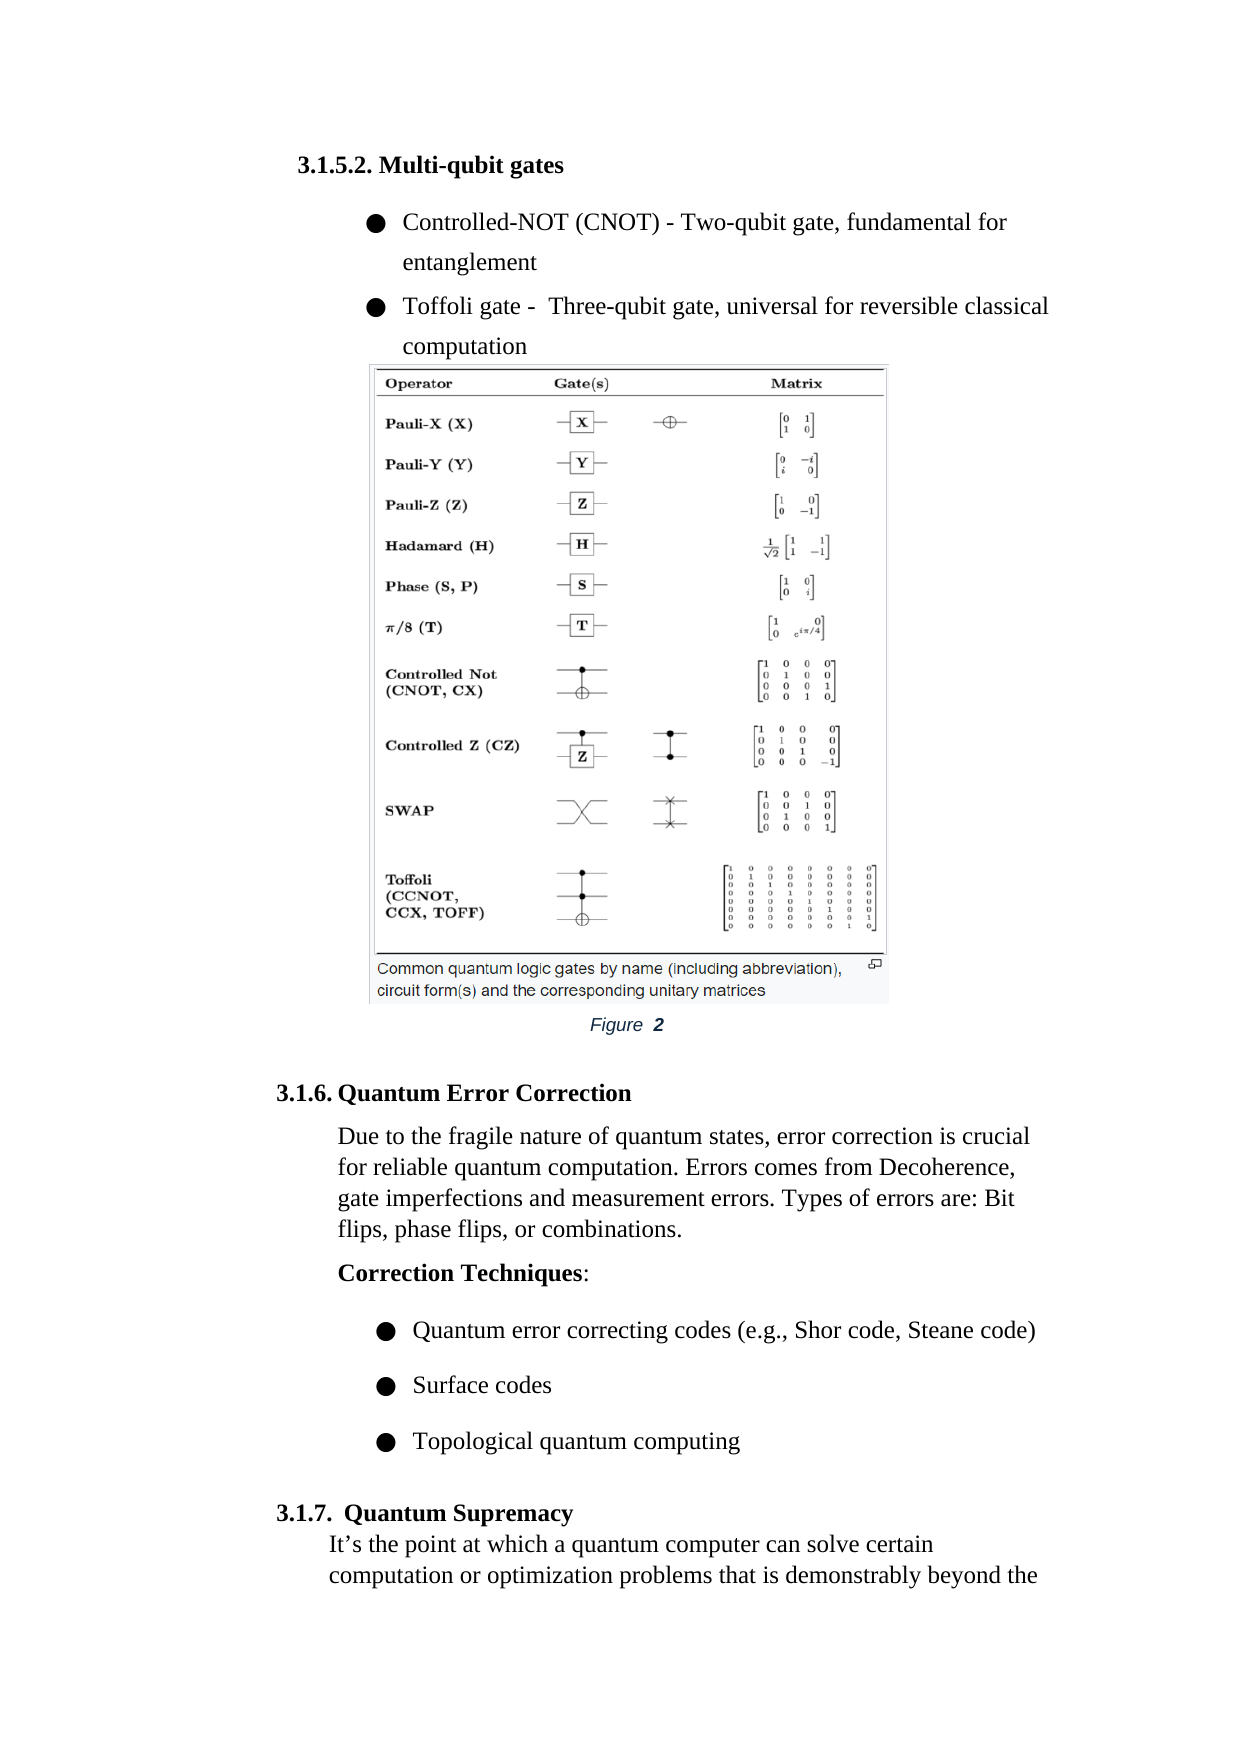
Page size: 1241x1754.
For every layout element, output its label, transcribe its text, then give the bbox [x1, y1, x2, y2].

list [276, 1498, 1053, 1589]
list Controlled-NOT (CNOT) - Two-qubit gate, fundamental for entanglement [365, 193, 1053, 275]
picture [366, 360, 889, 1004]
list Toffoli gate - Three-qubit gate, universal for reversible classical computation [365, 278, 1053, 360]
list Topological quantum computing [375, 1412, 1053, 1463]
list Multi-qubit gates [297, 150, 1053, 179]
text Correction Techniques: [337, 1258, 1053, 1287]
text Due to the fragile nature of quantum states, error correction is crucial for reliable quantum computation. Errors comes from Decoherence, gate imperfections and measurement errors. Types of errors are: Bit flips, phase flips, or combinations. [337, 1121, 1053, 1243]
list Quantum error correcting codes (e.g., Shor code, Steane code) [375, 1302, 1053, 1353]
list Surface codes [375, 1357, 1053, 1408]
